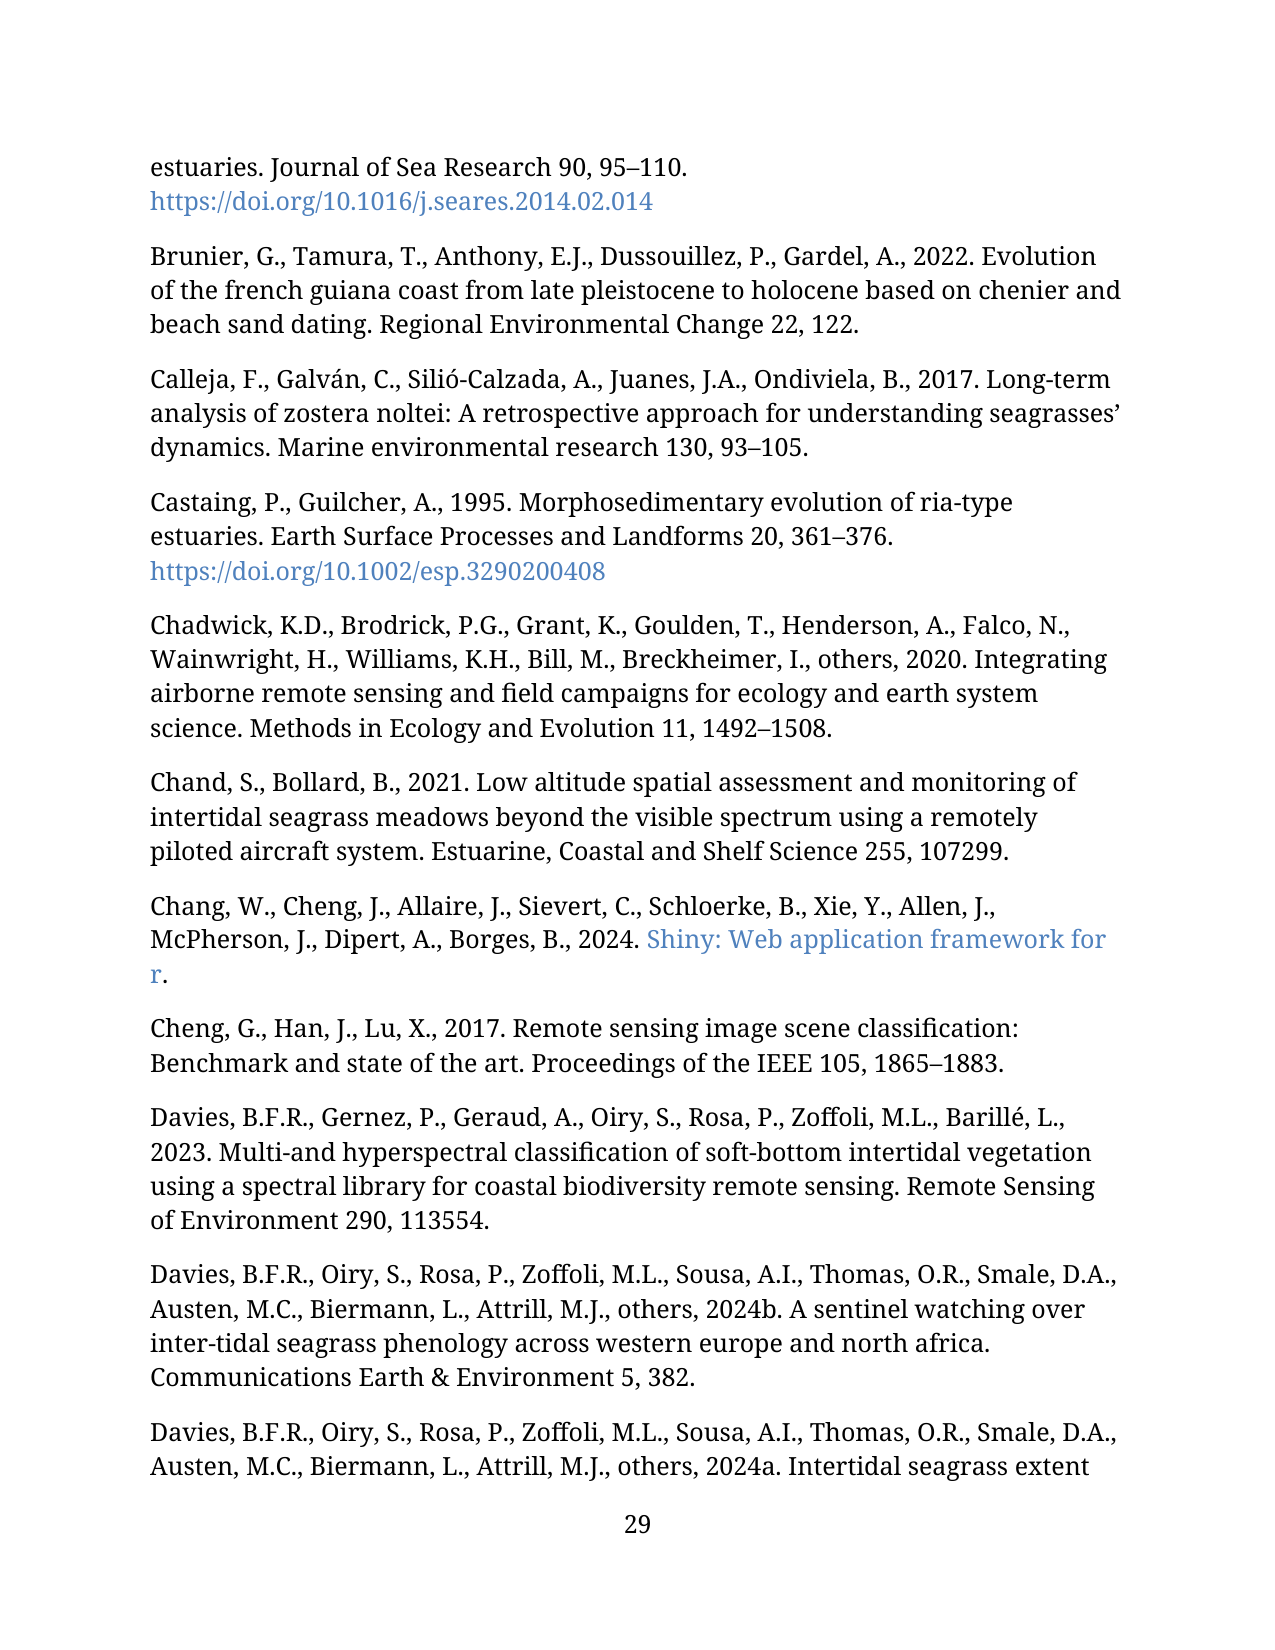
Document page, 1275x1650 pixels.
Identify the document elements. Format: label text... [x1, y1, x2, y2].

text Chang, W., Cheng, J., Allaire, J., Sievert, C., Schloerke, B., Xie, Y., Allen, J., McPherson, J., Dipert, A., Borges, B., 2024. Shiny: Web application framework for r. [150, 888, 1125, 990]
text Cheng, G., Han, J., Lu, X., 2017. Remote sensing image scene classification: Benchmark and state of the art. Proceedings of the IEEE 105, 1865–1883. [150, 1011, 1125, 1079]
text Brunier, G., Tamura, T., Anthony, E.J., Dussouillez, P., Gardel, A., 2022. Evolution of the french guiana coast from late pleistocene to holocene based on chenier and beach sand dating. Regional Environmental Change 22, 122. [150, 239, 1125, 341]
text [150, 1414, 1125, 1482]
text Castaing, P., Guilcher, A., 1995. Morphosedimentary evolution of ria-type estuaries. Earth Surface Processes and Landforms 20, 361–376. https://doi.org/10.1002/esp.3290200408 [150, 485, 1125, 587]
text Chadwick, K.D., Brodrick, P.G., Grant, K., Goulden, T., Henderson, A., Falco, N., Wainwright, H., Williams, K.H., Bill, M., Breckheimer, I., others, 2020. Integrating airborne remote sensing and field campaigns for ecology and earth system science. Methods in Ecology and Evolution 11, 1492–1508. [150, 608, 1125, 744]
text Davies, B.F.R., Oiry, S., Rosa, P., Zoffoli, M.L., Sousa, A.I., Thomas, O.R., Smale, D.A., Austen, M.C., Biermann, L., Attrill, M.J., others, 2024b. A sentinel watching over inter-tidal seagrass phenology across western europe and north africa. Communications Earth & Environment 5, 382. [150, 1257, 1125, 1393]
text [150, 150, 1125, 218]
text Chand, S., Bollard, B., 2021. Low altitude spatial assessment and monitoring of intertidal seagrass meadows beyond the visible spectrum using a remotely piloted aircraft system. Estuarine, Coastal and Shelf Science 255, 107299. [150, 765, 1125, 867]
text Davies, B.F.R., Gernez, P., Geraud, A., Oiry, S., Rosa, P., Zoffoli, M.L., Barillé, L., 2023. Multi-and hyperspectral classification of soft-bottom intertidal vegetation using a spectral library for coastal biodiversity remote sensing. Remote Sensing of Environment 290, 113554. [150, 1100, 1125, 1236]
text Calleja, F., Galván, C., Silió-Calzada, A., Juanes, J.A., Ondiviela, B., 2017. Long-term analysis of zostera noltei: A retrospective approach for understanding seagrasses’ dynamics. Marine environmental research 130, 93–105. [150, 362, 1125, 464]
